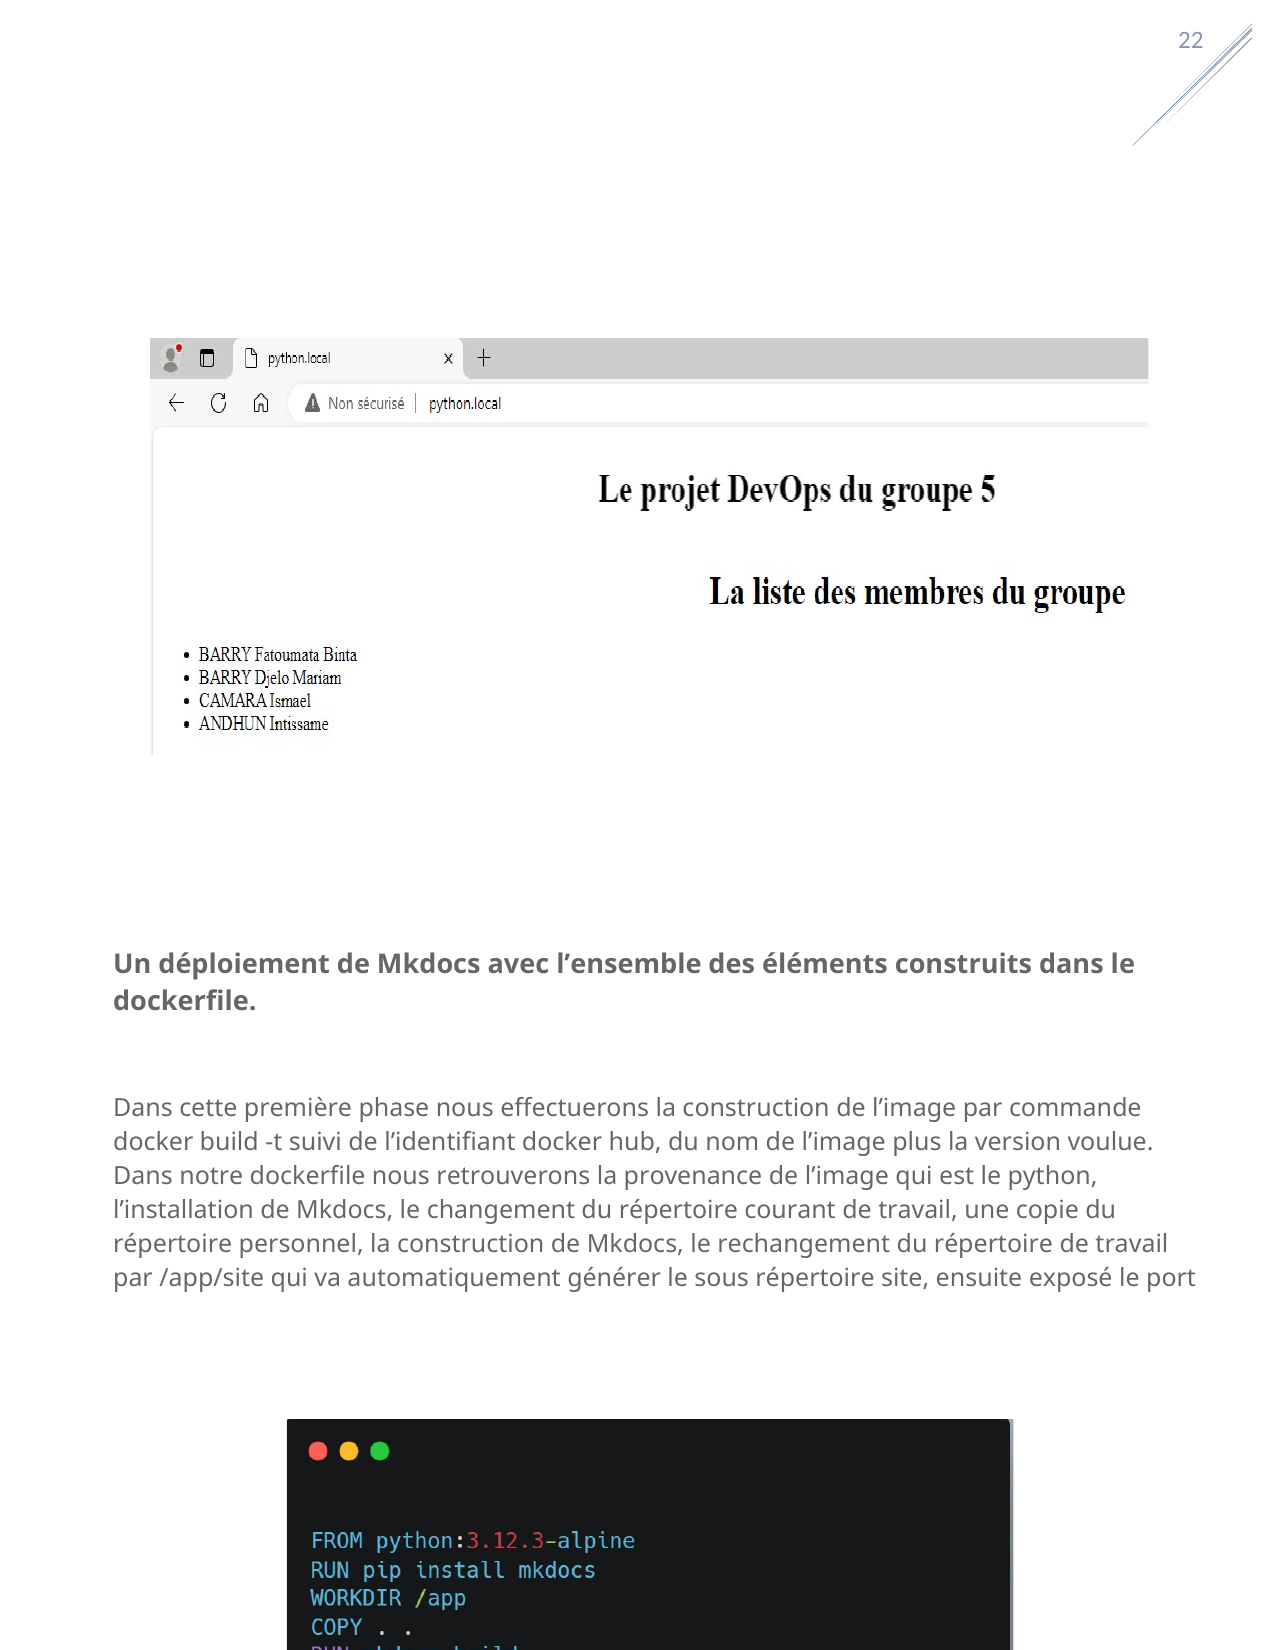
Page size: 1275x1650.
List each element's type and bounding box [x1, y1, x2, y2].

picture [286, 1419, 1014, 1650]
picture [150, 338, 1149, 755]
